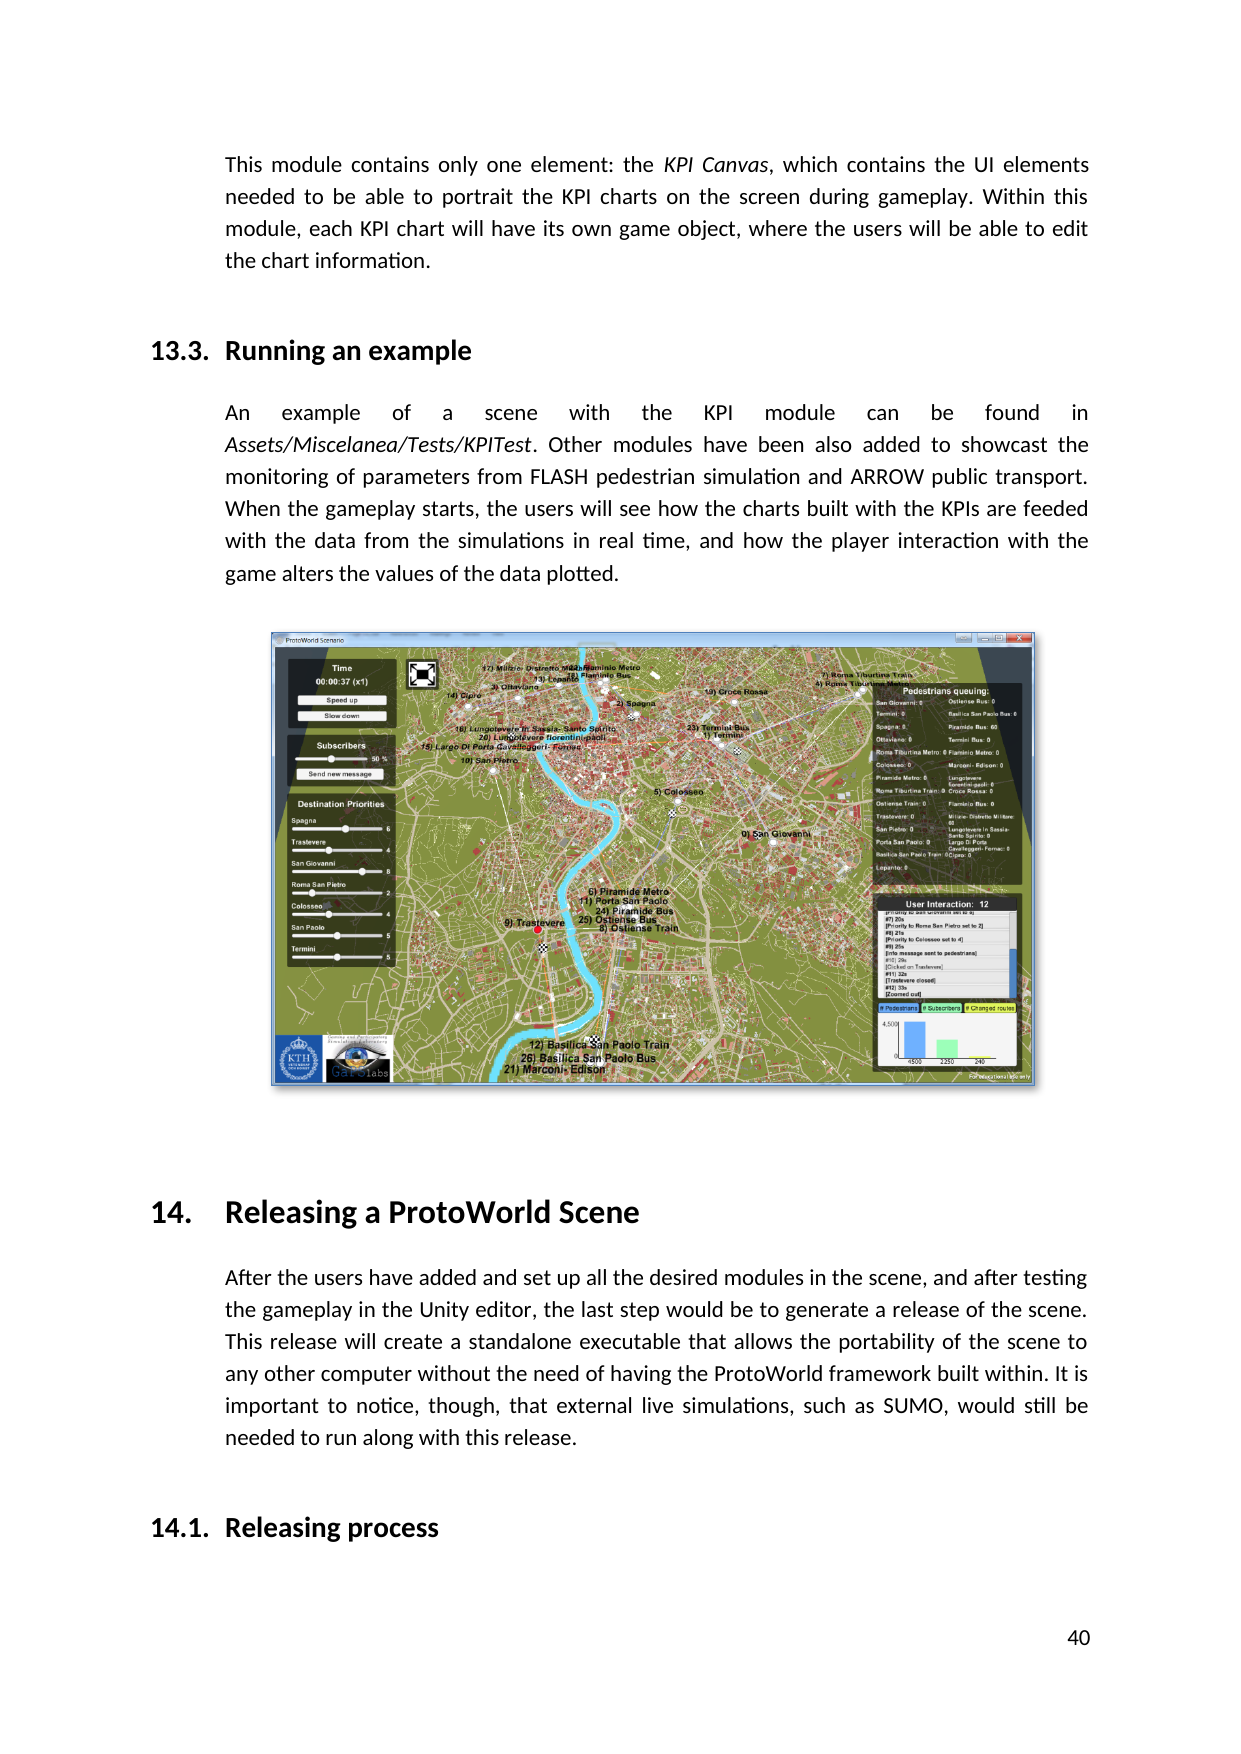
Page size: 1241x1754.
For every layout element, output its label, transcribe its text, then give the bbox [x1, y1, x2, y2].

subtitle Releasing process [150, 1509, 1090, 1544]
subtitle Running an example [150, 332, 1090, 367]
text After the users have added and set up all the desired modules in the scene, and after testing the gameplay in the Unity editor, the last step would be to generate a release of the scene. This release will create a standalone executable that allows the portability of the scene to any other computer without the need of having the ProtoWorld framework built within. It is important to notice, though, that external live simulations, such as SUMO, would still be needed to run along with this release. [225, 1263, 1090, 1452]
subtitle Releasing a ProtoWorld Scene [150, 1191, 1090, 1232]
text This module contains only one element: the KPI Canvas, which contains the UI elements needed to be able to portrait the KPI charts on the screen during gameplay. Within this module, each KPI chart will have its own game object, where the users will be able to edit the chart information. [225, 150, 1090, 274]
text An example of a scene with the KPI module can be found in Assets/Miscelanea/Tests/KPITest. Other modules have been also added to showcast the monitoring of parameters from FLASH pedestrian simulation and ARROW public transport. When the gameplay starts, the users will see how the charts built with the KPIs are feeded with the data from the simulations in real time, and how the player interaction with the game alters the values of the data plotted. [225, 398, 1090, 587]
picture [272, 633, 1034, 1085]
